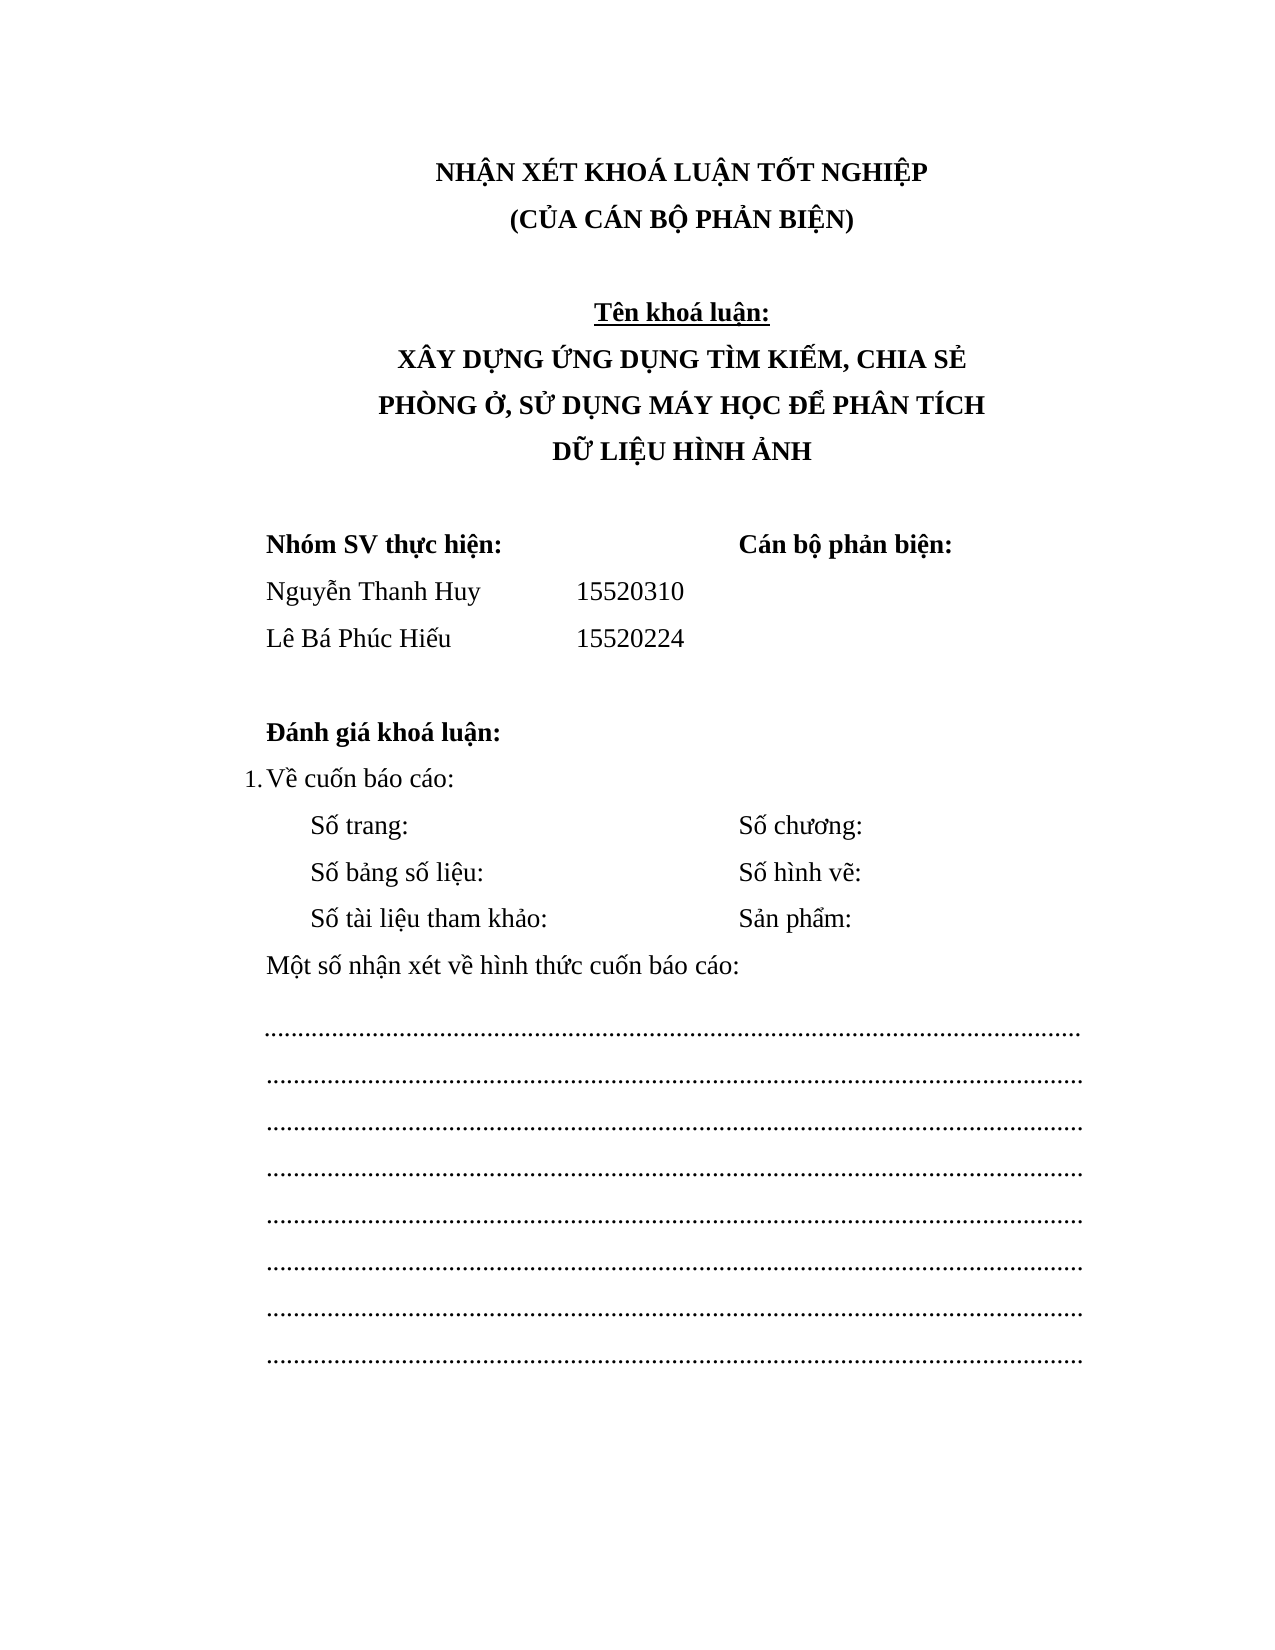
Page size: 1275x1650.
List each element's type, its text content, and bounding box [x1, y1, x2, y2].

text Số trang: Số chương: [310, 809, 1219, 840]
text XÂY DỰNG ỨNG DỤNG TÌM KIẾM, CHIA SẺ PHÒNG Ở, SỬ DỤNG MÁY HỌC ĐỂ PHÂN TÍCH DỮ LIỆU HÌNH ẢNH [356, 343, 1008, 467]
subtitle Đánh giá khoá luận: [266, 716, 1219, 747]
text Số tài liệu tham khảo: Sản phẩm: Một số nhận xét về hình thức cuốn báo cáo: [266, 902, 853, 980]
text Tên khoá luận: [412, 297, 952, 328]
text Lê Bá Phúc Hiếu 15520224 [266, 622, 1219, 653]
list Về cuốn báo cáo: [244, 762, 1219, 793]
text Nhóm SV thực hiện: Cán bộ phản biện: [266, 529, 1219, 560]
text Nguyễn Thanh Huy 15520310 [266, 575, 1219, 607]
subtitle NHẬN XÉT KHOÁ LUẬN TỐT NGHIỆP (CỦA CÁN BỘ PHẢN BIỆN) [412, 156, 951, 234]
text Số bảng số liệu: Số hình vẽ: [310, 856, 1219, 887]
text ........................................................................................................................................................................................................................................................................................................................................................................................................................................................................................................................................................................................................................................................................................................................................................................................................................................................................................................................................................................................................ [263, 1011, 1088, 1369]
